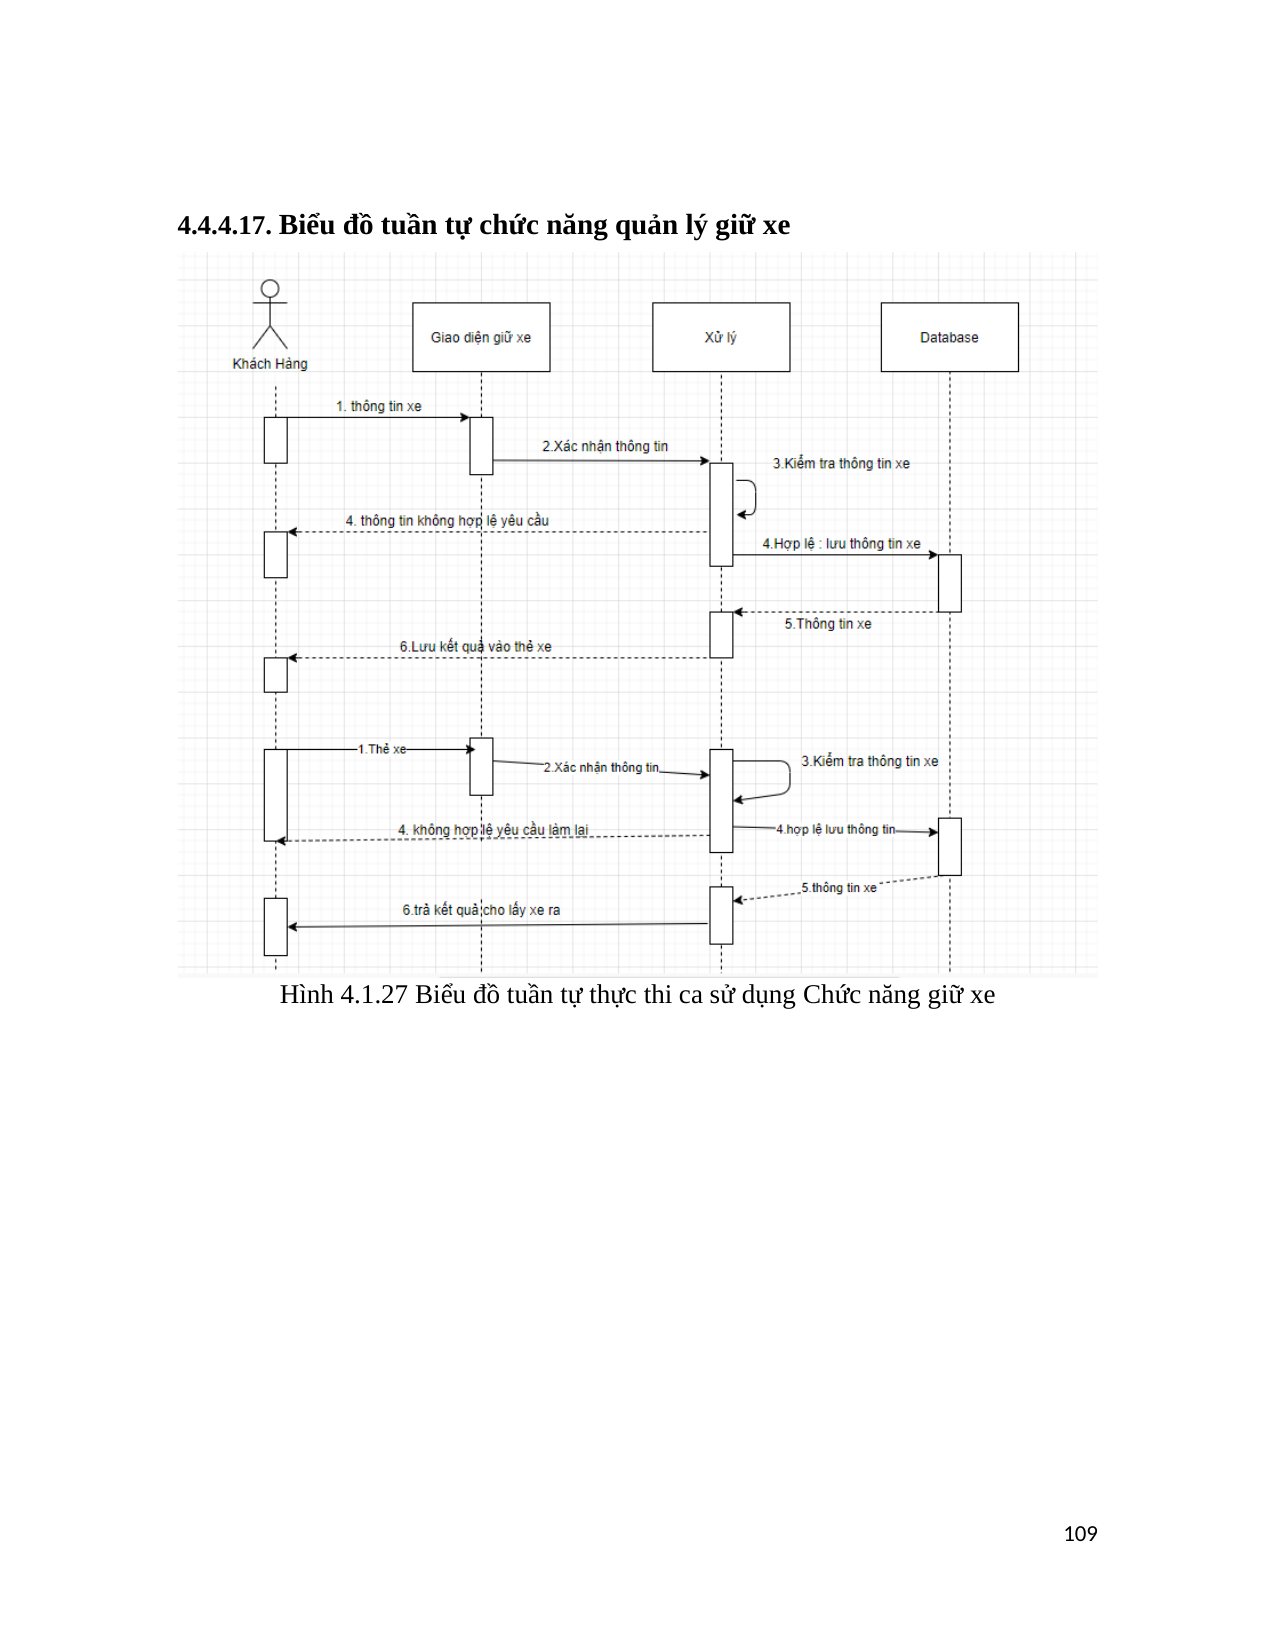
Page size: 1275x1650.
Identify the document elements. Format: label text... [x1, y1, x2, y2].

picture [177, 252, 1098, 978]
text Hình 4.1.27 Biểu đồ tuần tự thực thi ca sử dụng Chức năng giữ xe [177, 978, 1098, 1009]
text 4.4.4.17. Biểu đồ tuần tự chức năng quản lý giữ xe [177, 207, 1098, 240]
